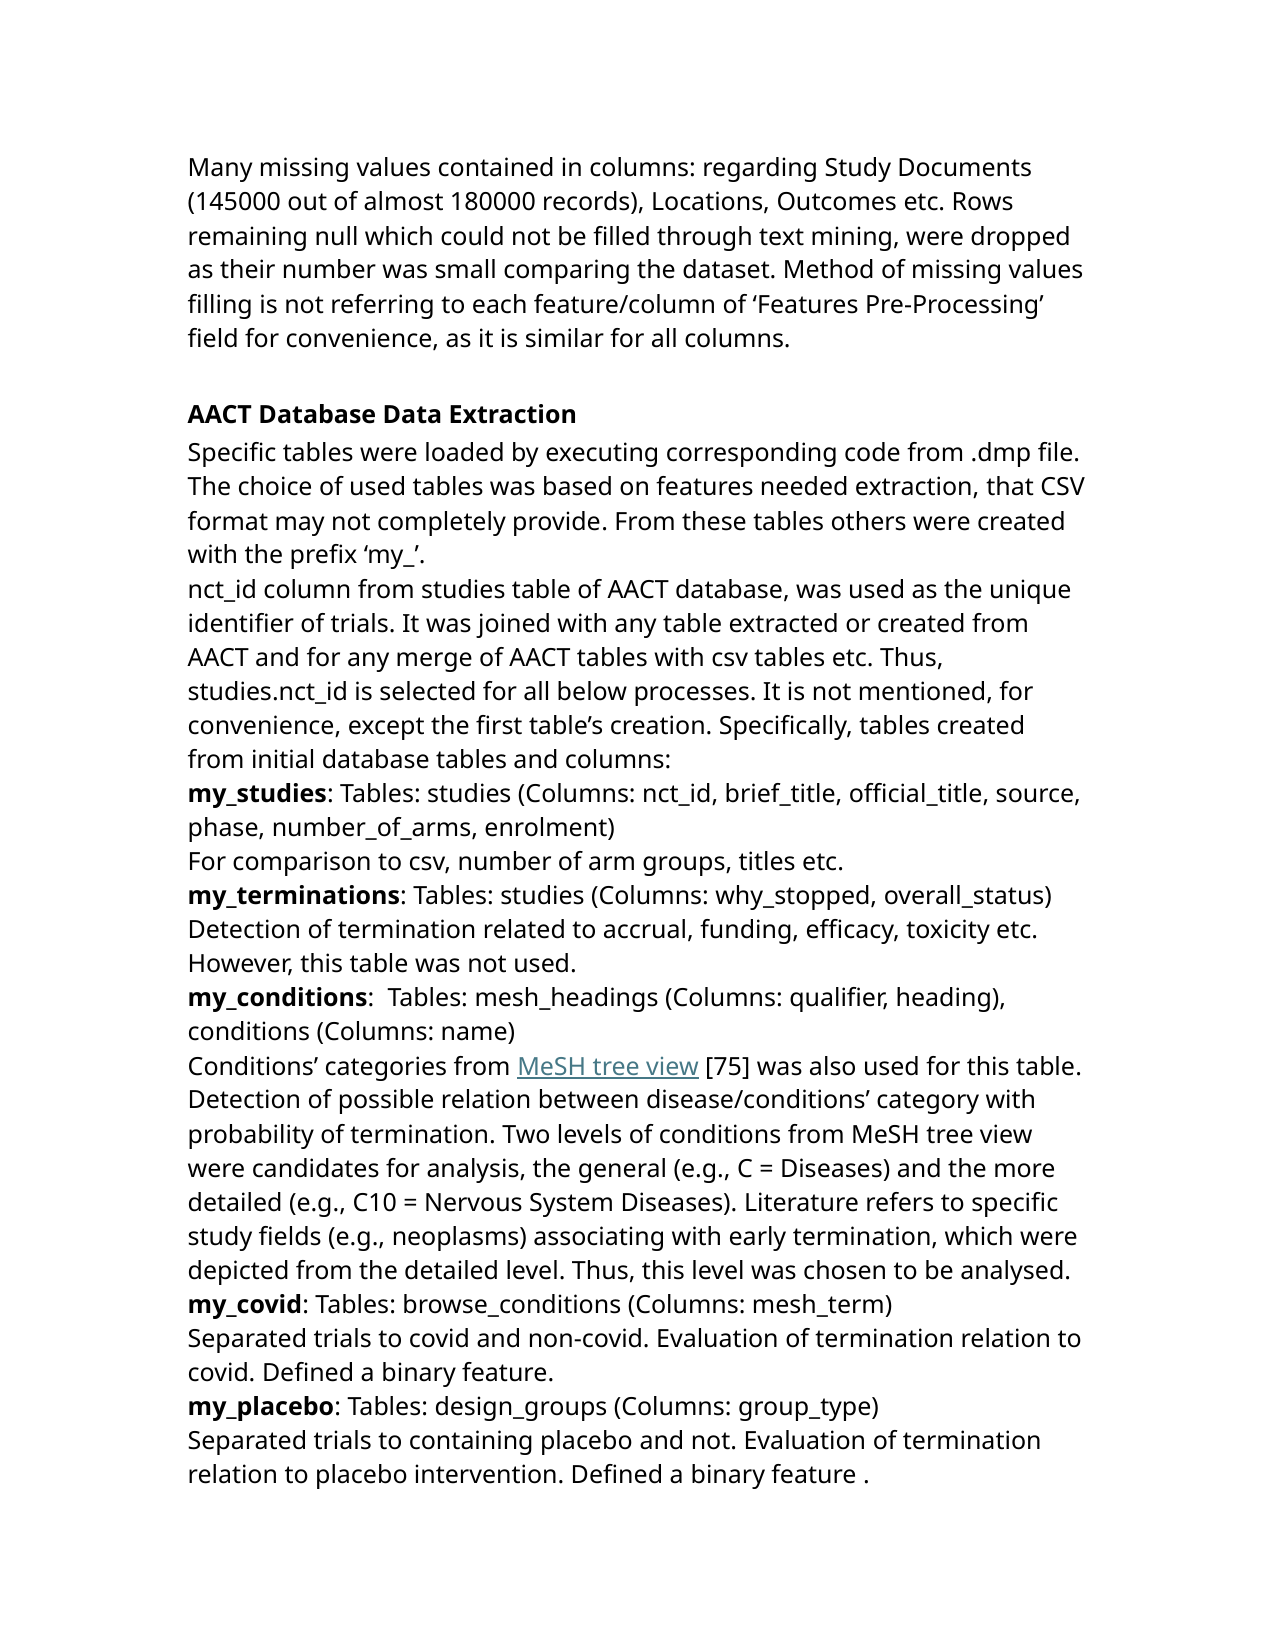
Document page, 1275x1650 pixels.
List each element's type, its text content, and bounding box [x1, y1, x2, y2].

text Conditions’ categories from MeSH tree view was also used for this table. Detection of possible relation between disease/conditions’ category with probability of termination. Two levels of conditions from MeSH tree view were candidates for analysis, the general (e.g., C = Diseases) and the more detailed (e.g., C10 = Nervous System Diseases). Literature refers to specific study fields (e.g., neoplasms) associating with early termination, which were depicted from the detailed level. Thus, this level was chosen to be analysed. [187, 1048, 1087, 1287]
text nct_id column from studies table of AACT database, was used as the unique identifier of trials. It was joined with any table extracted or created from AACT and for any merge of AACT tables with csv tables etc. Thus, studies.nct_id is selected for all below processes. It is not mentioned, for convenience, except the first table’s creation. Specifically, tables created from initial database tables and columns: [187, 571, 1087, 776]
text Specific tables were loaded by executing corresponding code from .dmp file. The choice of used tables was based on features needed extraction, that CSV format may not completely provide. From these tables others were created with the prefix ‘my_’. [187, 435, 1087, 571]
text my_covid: Tables: browse_conditions (Columns: mesh_term) Separated trials to covid and non-covid. Evaluation of termination relation to covid. Defined a binary feature. [187, 1287, 1087, 1389]
subtitle AACT Database Data Extraction [187, 397, 1087, 431]
text Many missing values contained in columns: regarding Study Documents (145000 out of almost 180000 records), Locations, Outcomes etc. Rows remaining null which could not be filled through text mining, were dropped as their number was small comparing the dataset. Method of missing values filling is not referring to each feature/column of ‘Features Pre-Processing’ field for convenience, as it is similar for all columns. [187, 150, 1087, 354]
text my_conditions: Tables: mesh_headings (Columns: qualifier, heading), conditions (Columns: name) [187, 980, 1087, 1048]
text my_terminations: Tables: studies (Columns: why_stopped, overall_status) Detection of termination related to accrual, funding, efficacy, toxicity etc. However, this table was not used. [187, 878, 1087, 980]
text my_placebo: Tables: design_groups (Columns: group_type) Separated trials to containing placebo and not. Evaluation of termination relation to placebo intervention. Defined a binary feature . [187, 1389, 1087, 1491]
text my_studies: Tables: studies (Columns: nct_id, brief_title, official_title, source, phase, number_of_arms, enrolment) For comparison to csv, number of arm groups, titles etc. [187, 776, 1087, 878]
